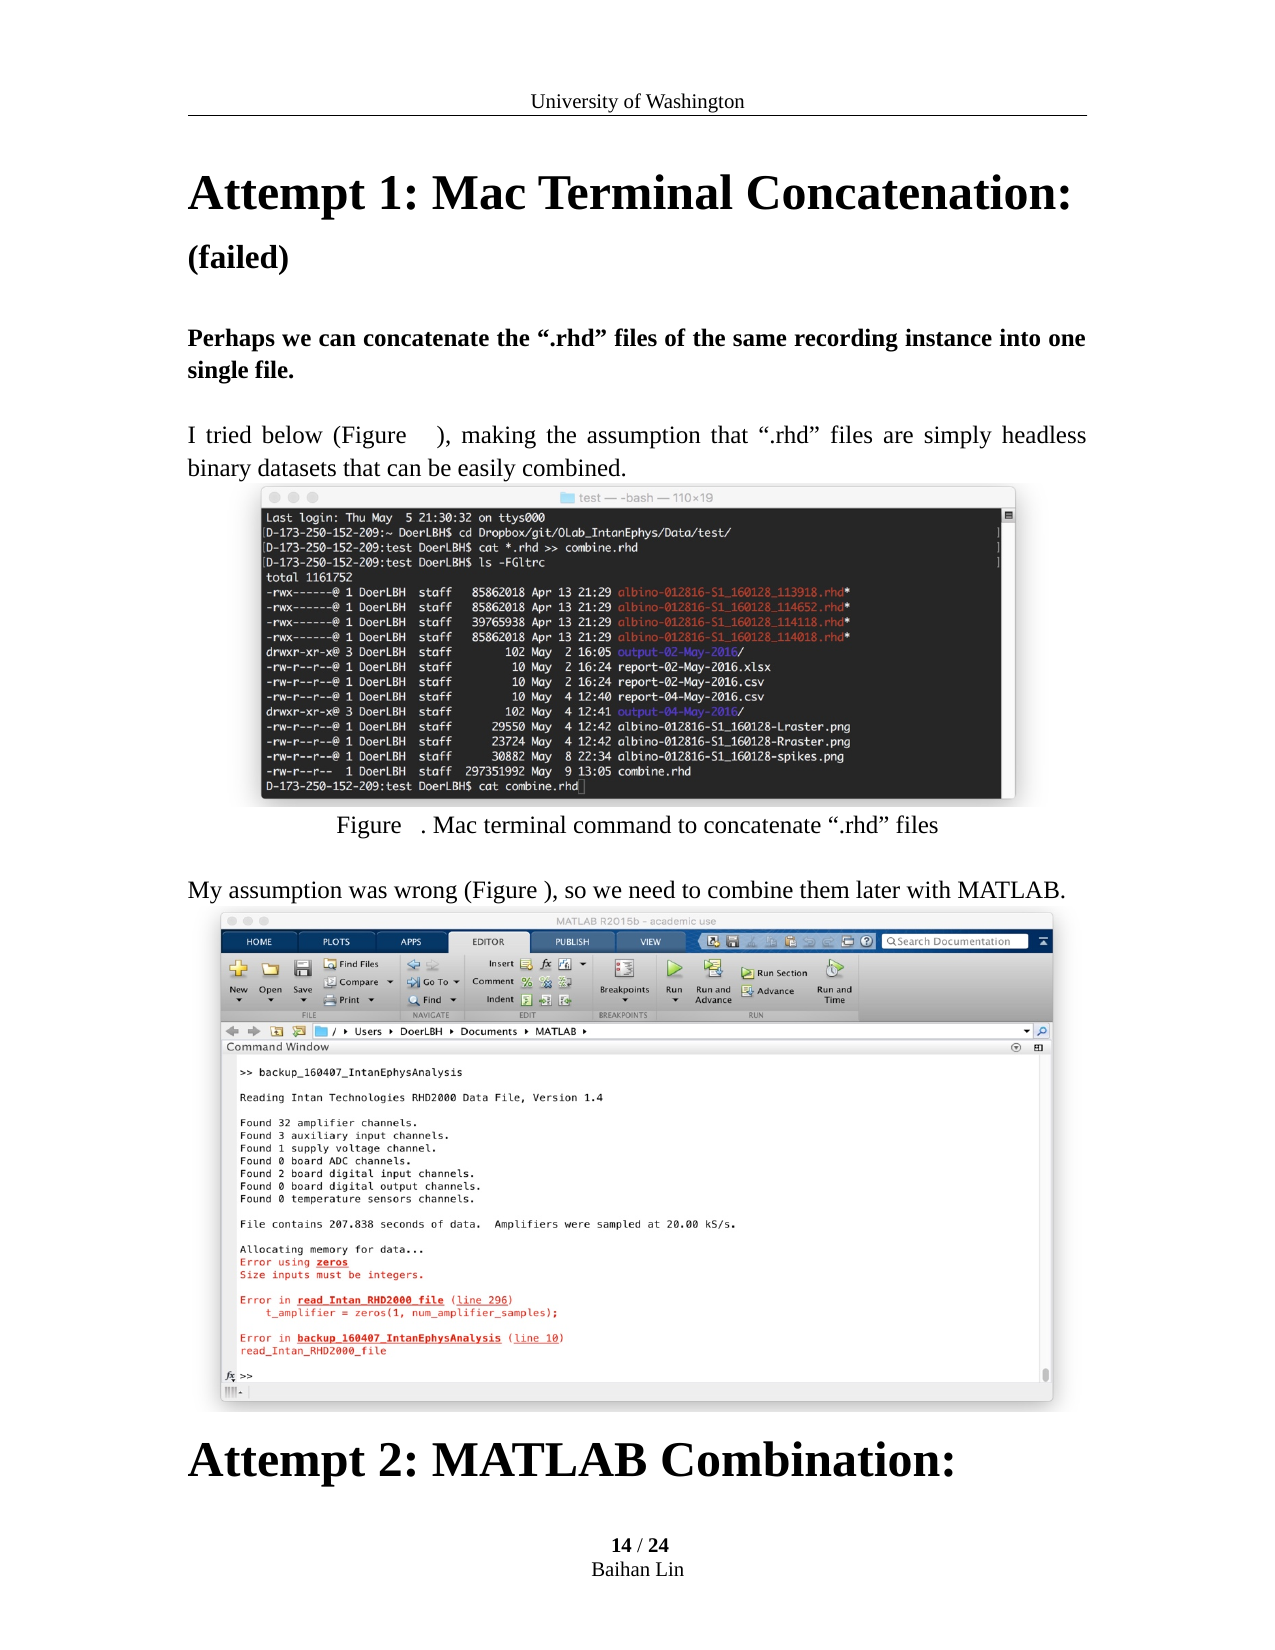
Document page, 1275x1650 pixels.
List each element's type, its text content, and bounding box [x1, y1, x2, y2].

picture [221, 483, 1054, 807]
picture [187, 906, 1086, 1412]
text Figure . Mac terminal command to concatenate “.rhd” files [187, 809, 1087, 841]
text Attempt 2: MATLAB Combination: [187, 1426, 1087, 1491]
text Perhaps we can concatenate the “.rhd” files of the same recording instance into one single file. [187, 321, 1087, 386]
text Attempt 1: Mac Terminal Concatenation: [187, 159, 1087, 224]
text (failed) [187, 224, 1087, 289]
text I tried below (Figure ), making the assumption that “.rhd” files are simply headless binary datasets that can be easily combined. [187, 419, 1087, 484]
text My assumption was wrong (Figure ), so we need to combine them later with MATLAB. [187, 874, 1087, 906]
